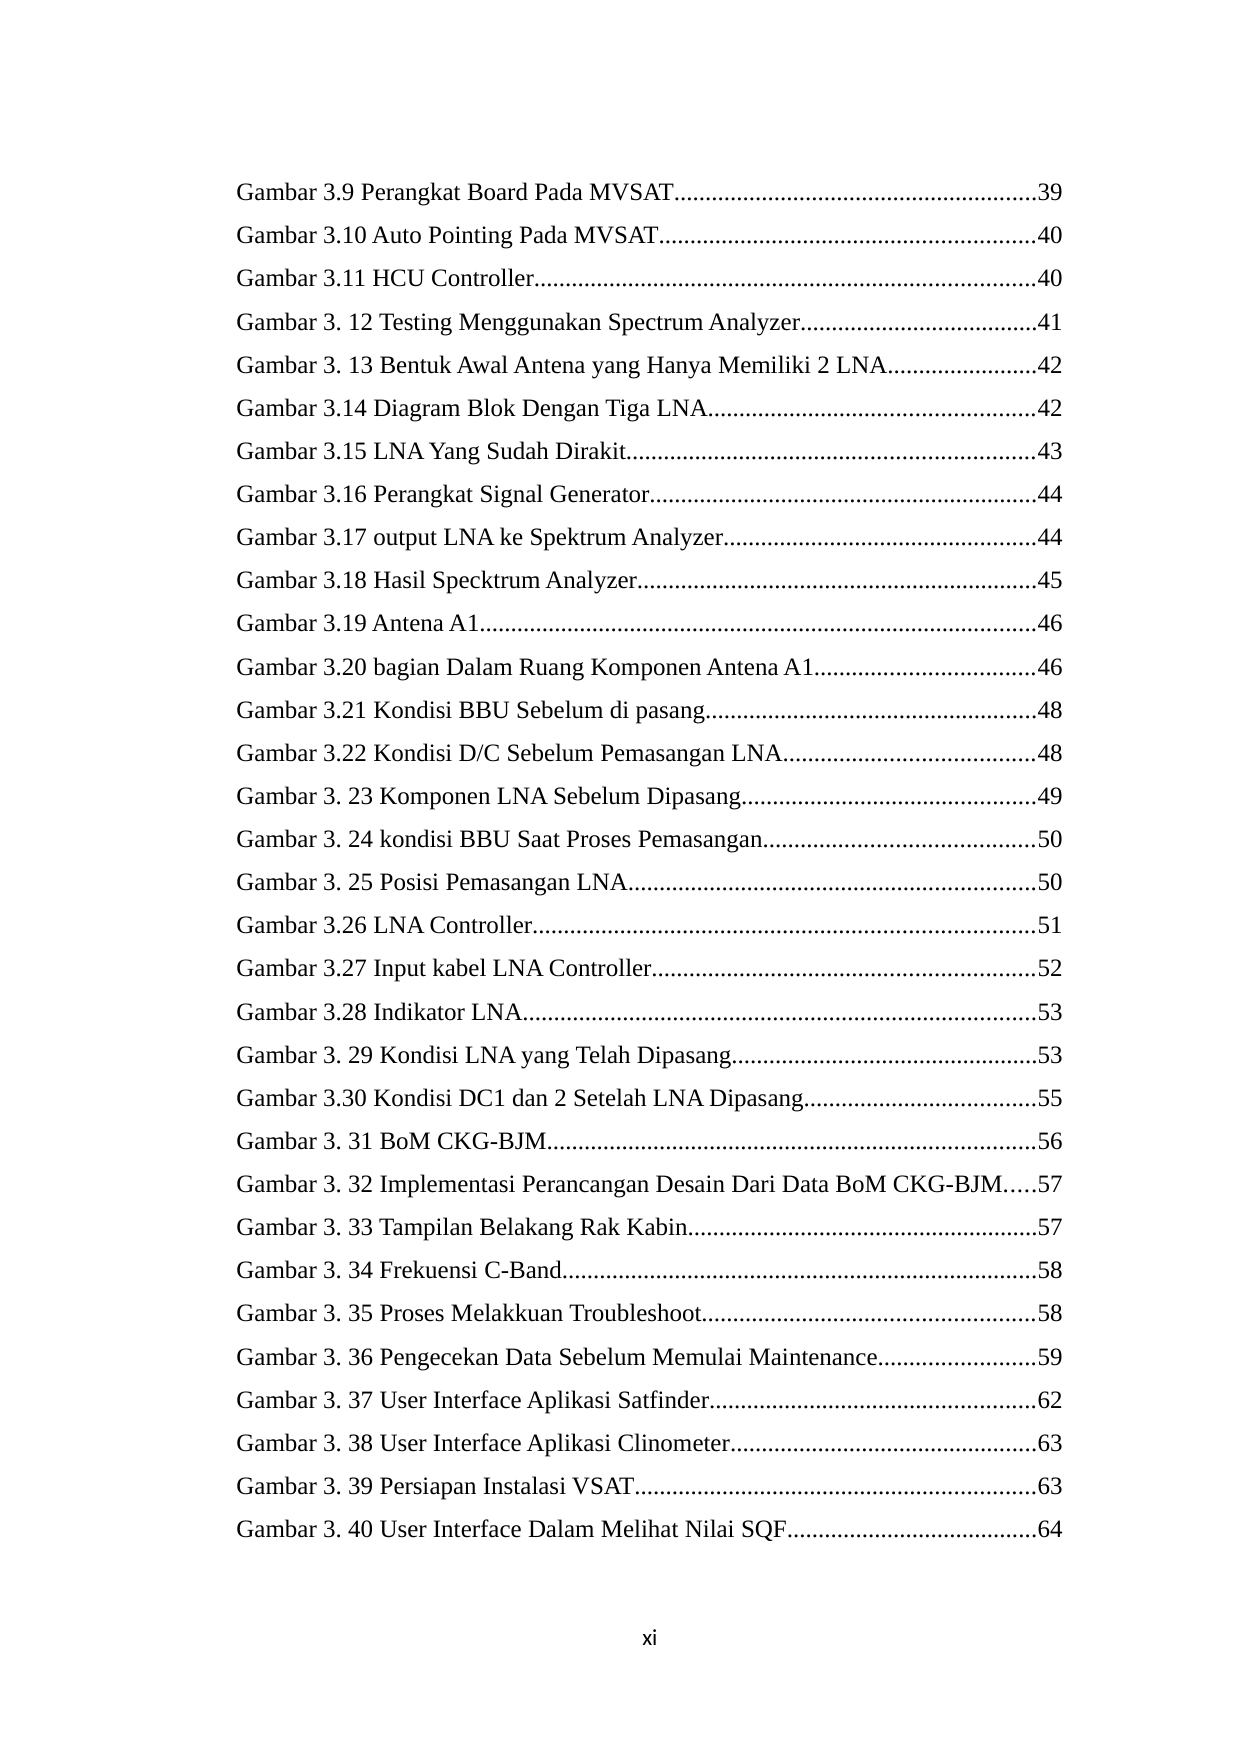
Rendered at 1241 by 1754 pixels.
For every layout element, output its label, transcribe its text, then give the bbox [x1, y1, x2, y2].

text Gambar 3.18 Hasil Specktrum Analyzer 45 [236, 565, 1063, 594]
text Gambar 3. 13 Bentuk Awal Antena yang Hanya Memiliki 2 LNA 42 [236, 350, 1063, 378]
text Gambar 3.19 Antena A1 46 [236, 608, 1063, 637]
text Gambar 3.28 Indikator LNA 53 [236, 997, 1063, 1025]
text Gambar 3.14 Diagram Blok Dengan Tiga LNA 42 [236, 393, 1063, 422]
text Gambar 3. 35 Proses Melakkuan Troubleshoot 58 [236, 1298, 1063, 1327]
text Gambar 3.15 LNA Yang Sudah Dirakit 43 [236, 436, 1063, 465]
text Gambar 3.16 Perangkat Signal Generator 44 [236, 479, 1063, 508]
text Gambar 3.10 Auto Pointing Pada MVSAT 40 [236, 220, 1063, 249]
text Gambar 3. 23 Komponen LNA Sebelum Dipasang 49 [236, 781, 1063, 810]
text Gambar 3. 24 kondisi BBU Saat Proses Pemasangan 50 [236, 824, 1063, 853]
text Gambar 3. 39 Persiapan Instalasi VSAT 63 [236, 1471, 1063, 1500]
text Gambar 3. 36 Pengecekan Data Sebelum Memulai Maintenance 59 [236, 1342, 1063, 1370]
text Gambar 3. 33 Tampilan Belakang Rak Kabin 57 [236, 1212, 1063, 1241]
text Gambar 3.21 Kondisi BBU Sebelum di pasang 48 [236, 695, 1063, 723]
text Gambar 3.26 LNA Controller 51 [236, 910, 1063, 939]
text Gambar 3.11 HCU Controller 40 [236, 263, 1063, 292]
text Gambar 3.17 output LNA ke Spektrum Analyzer 44 [236, 522, 1063, 551]
text Gambar 3.20 bagian Dalam Ruang Komponen Antena A1 46 [236, 652, 1063, 680]
text Gambar 3. 12 Testing Menggunakan Spectrum Analyzer 41 [236, 307, 1063, 335]
text Gambar 3. 25 Posisi Pemasangan LNA 50 [236, 867, 1063, 896]
text Gambar 3. 37 User Interface Aplikasi Satfinder 62 [236, 1385, 1063, 1413]
text Gambar 3.22 Kondisi D/C Sebelum Pemasangan LNA 48 [236, 738, 1063, 767]
text Gambar 3. 32 Implementasi Perancangan Desain Dari Data BoM CKG-BJM 57 [236, 1169, 1063, 1198]
text Gambar 3.30 Kondisi DC1 dan 2 Setelah LNA Dipasang 55 [236, 1083, 1063, 1112]
text Gambar 3.27 Input kabel LNA Controller 52 [236, 953, 1063, 982]
text Gambar 3. 40 User Interface Dalam Melihat Nilai SQF 64 [236, 1514, 1063, 1543]
text Gambar 3. 31 BoM CKG-BJM 56 [236, 1126, 1063, 1155]
text Gambar 3. 29 Kondisi LNA yang Telah Dipasang 53 [236, 1040, 1063, 1068]
text Gambar 3.9 Perangkat Board Pada MVSAT 39 [236, 177, 1063, 206]
text Gambar 3. 38 User Interface Aplikasi Clinometer 63 [236, 1428, 1063, 1457]
text Gambar 3. 34 Frekuensi C-Band 58 [236, 1255, 1063, 1284]
